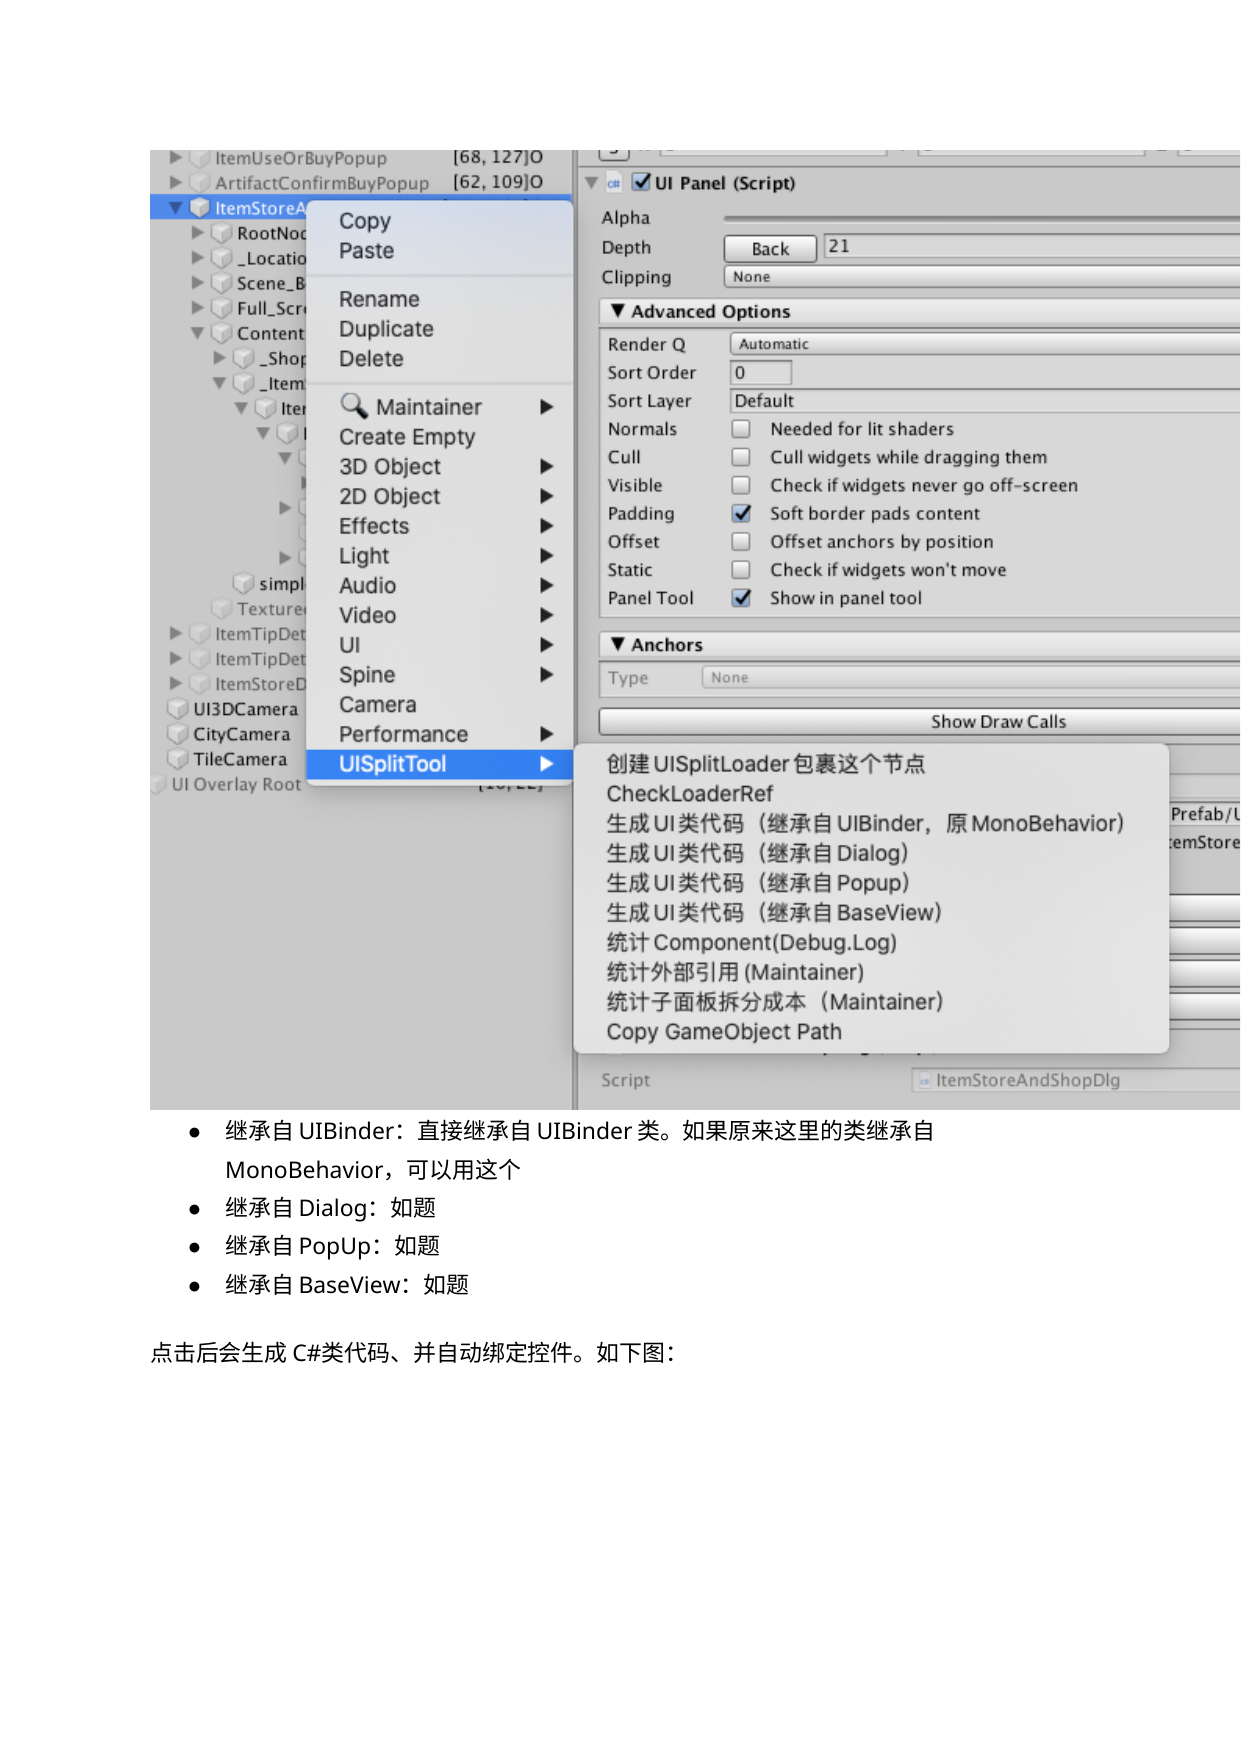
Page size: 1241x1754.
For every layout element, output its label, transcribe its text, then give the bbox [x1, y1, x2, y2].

picture [150, 150, 1241, 1110]
list 继承自BaseView：如题 [187, 1266, 1090, 1300]
list 继承自PopUp：如题 [187, 1228, 1090, 1261]
list 继承自Dialog：如题 [187, 1190, 1090, 1223]
list 继承自UIBinder：直接继承自UIBinder类。如果原来这里的类继承自MonoBehavior，可以用这个 [187, 1113, 1090, 1185]
text 点击后会生成C#类代码、并自动绑定控件。如下图： [150, 1335, 1090, 1368]
